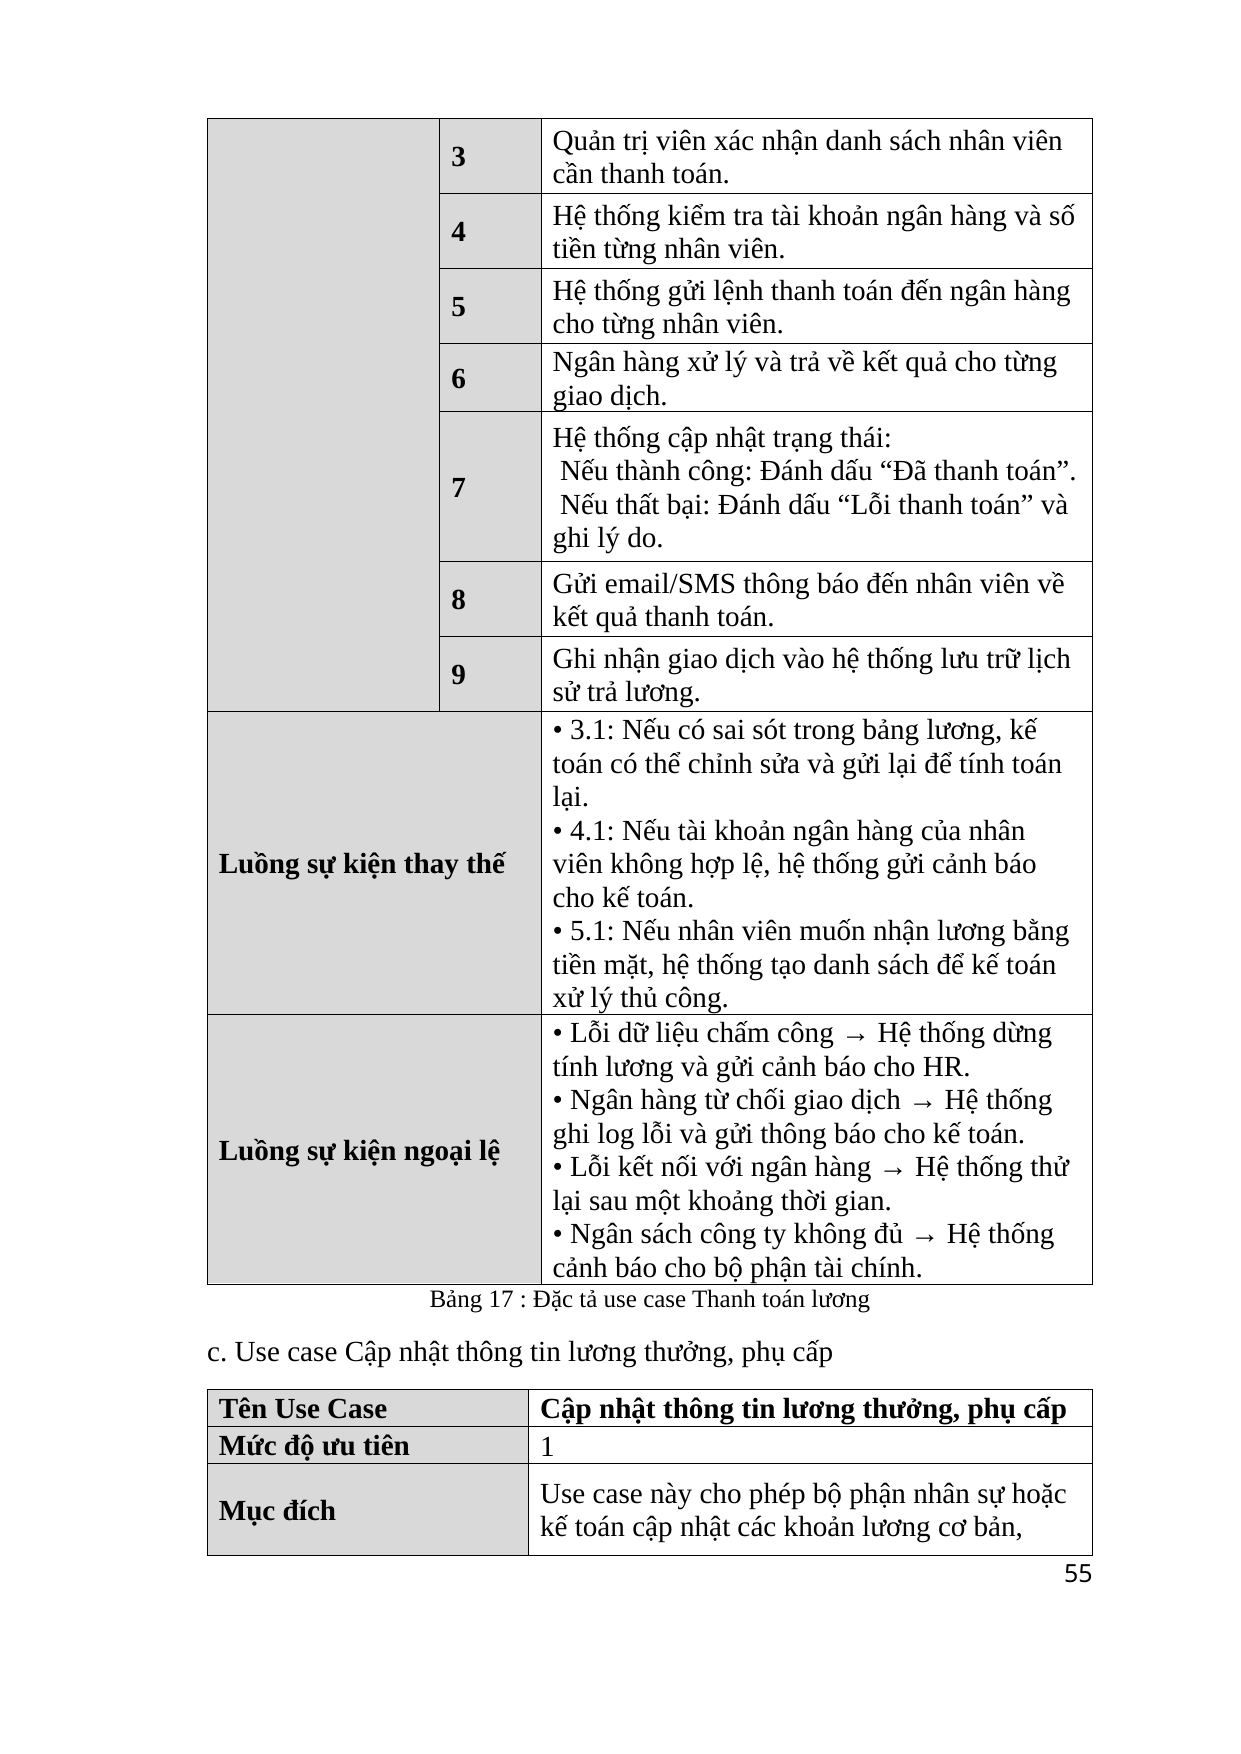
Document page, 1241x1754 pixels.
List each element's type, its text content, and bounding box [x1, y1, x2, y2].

table_cell Hệ thống cập nhật trạng thái: Nếu thành công: Đánh dấu “Đã thanh toán”. Nếu thất bại: Đánh dấu “Lỗi thanh toán” và ghi lý do. [542, 412, 1092, 561]
table_cell Gửi email/SMS thông báo đến nhân viên về kết quả thanh toán. [542, 562, 1092, 636]
text Bảng 17 : Đặc tả use case Thanh toán lương [207, 1285, 1092, 1313]
table_header Tên Use Case [208, 1390, 528, 1426]
table_cell • Lỗi dữ liệu chấm công → Hệ thống dừng tính lương và gửi cảnh báo cho HR. • Ngân hàng từ chối giao dịch → Hệ thống ghi log lỗi và gửi thông báo cho kế toán. • Lỗi kết nối với ngân hàng → Hệ thống thử lại sau một khoảng thời gian. • Ngân sách công ty không đủ → Hệ thống cảnh báo cho bộ phận tài chính. [542, 1015, 1092, 1283]
table_cell Ghi nhận giao dịch vào hệ thống lưu trữ lịch sử trả lương. [542, 637, 1092, 711]
table_cell 5 [440, 269, 541, 343]
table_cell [529, 1464, 1092, 1555]
text c. Use case Cập nhật thông tin lương thưởng, phụ cấp [207, 1334, 1092, 1368]
table_cell 3 [440, 119, 541, 193]
table_cell Luồng sự kiện thay thế [208, 712, 541, 1014]
table_cell Hệ thống gửi lệnh thanh toán đến ngân hàng cho từng nhân viên. [542, 269, 1092, 343]
table_cell 4 [440, 194, 541, 268]
table_cell 8 [440, 562, 541, 636]
table_header Cập nhật thông tin lương thưởng, phụ cấp [529, 1390, 1092, 1426]
table_cell Quản trị viên xác nhận danh sách nhân viên cần thanh toán. [542, 119, 1092, 193]
table_cell 7 [440, 412, 541, 561]
table_cell • 3.1: Nếu có sai sót trong bảng lương, kế toán có thể chỉnh sửa và gửi lại để tính toán lại. • 4.1: Nếu tài khoản ngân hàng của nhân viên không hợp lệ, hệ thống gửi cảnh báo cho kế toán. • 5.1: Nếu nhân viên muốn nhận lương bằng tiền mặt, hệ thống tạo danh sách để kế toán xử lý thủ công. [542, 712, 1092, 1014]
table_cell 6 [440, 344, 541, 411]
table_cell 1 [529, 1427, 1092, 1463]
table_cell 9 [440, 637, 541, 711]
table_cell Ngân hàng xử lý và trả về kết quả cho từng giao dịch. [542, 344, 1092, 411]
table_cell Luồng sự kiện ngoại lệ [208, 1015, 541, 1283]
table_cell Hệ thống kiểm tra tài khoản ngân hàng và số tiền từng nhân viên. [542, 194, 1092, 268]
table_cell Mục đích [208, 1464, 528, 1555]
table_cell Mức độ ưu tiên [208, 1427, 528, 1463]
